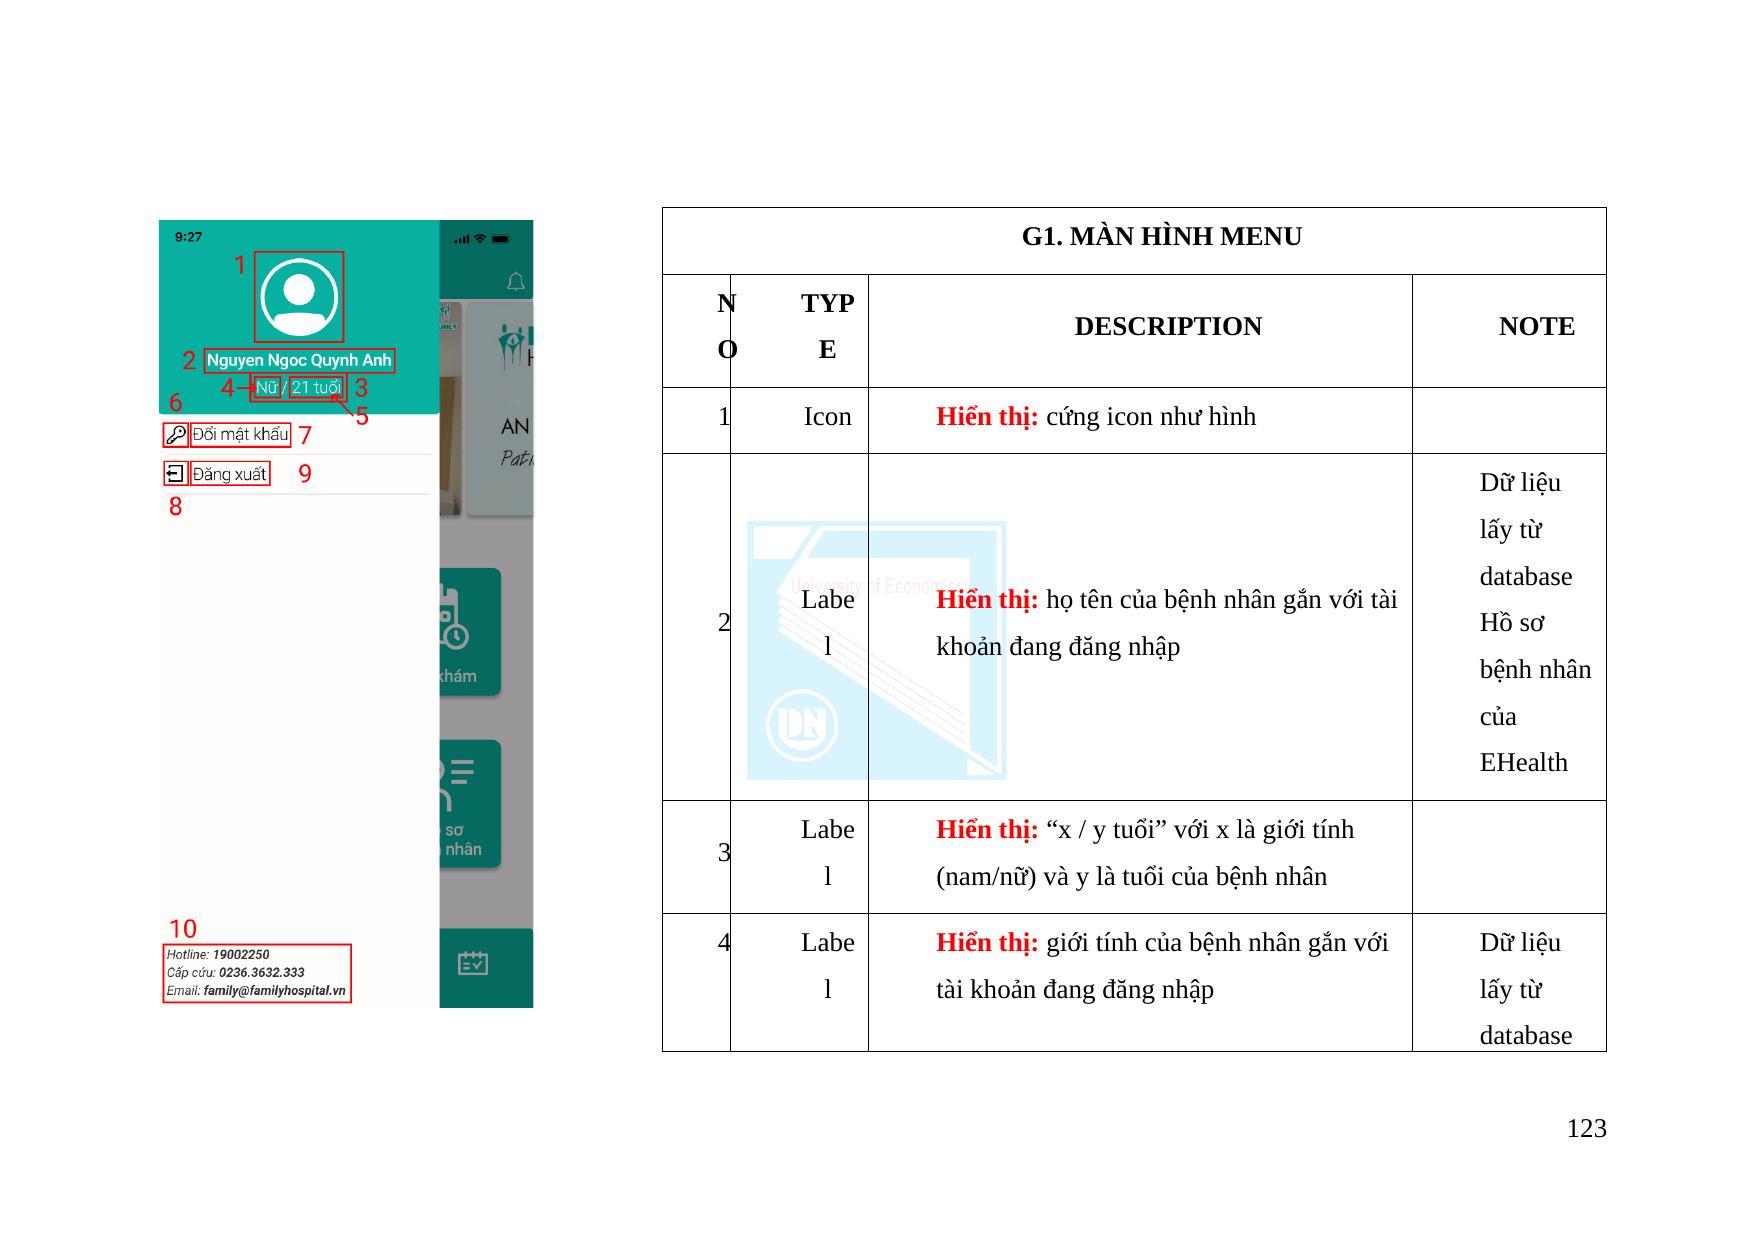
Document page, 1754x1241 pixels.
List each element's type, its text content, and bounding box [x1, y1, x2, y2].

table_cell Hiển thị: họ tên của bệnh nhân gắn với tài khoản đang đăng nhập [869, 454, 1412, 799]
table_cell 2 [663, 454, 730, 799]
table_cell Hiển thị: cứng icon như hình [869, 388, 1412, 453]
picture [158, 220, 537, 1008]
table_header [147, 207, 662, 1051]
table_header G1. MÀN HÌNH MENU [663, 208, 1606, 273]
table_cell [1413, 388, 1606, 453]
table_cell TYPE [731, 275, 868, 387]
table_cell DESCRIPTION [869, 275, 1412, 387]
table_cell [869, 914, 1412, 1051]
table_cell NO [663, 275, 730, 387]
table_cell 4 [663, 914, 730, 1051]
table_cell Label [731, 914, 868, 1051]
table_cell Label [731, 801, 868, 913]
table_cell NOTE [1413, 275, 1606, 387]
table_cell Hiển thị: “x / y tuổi” với x là giới tính (nam/nữ) và y là tuổi của bệnh nhân [869, 801, 1412, 913]
table_cell Dữ liệu lấy từ database Hồ sơ bệnh nhân của EHealth [1413, 454, 1606, 799]
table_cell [1413, 914, 1606, 1051]
table_cell 1 [663, 388, 730, 453]
table_cell Label [731, 454, 868, 799]
table_cell 3 [663, 801, 730, 913]
table_cell [1413, 801, 1606, 913]
table_cell Icon [731, 388, 868, 453]
